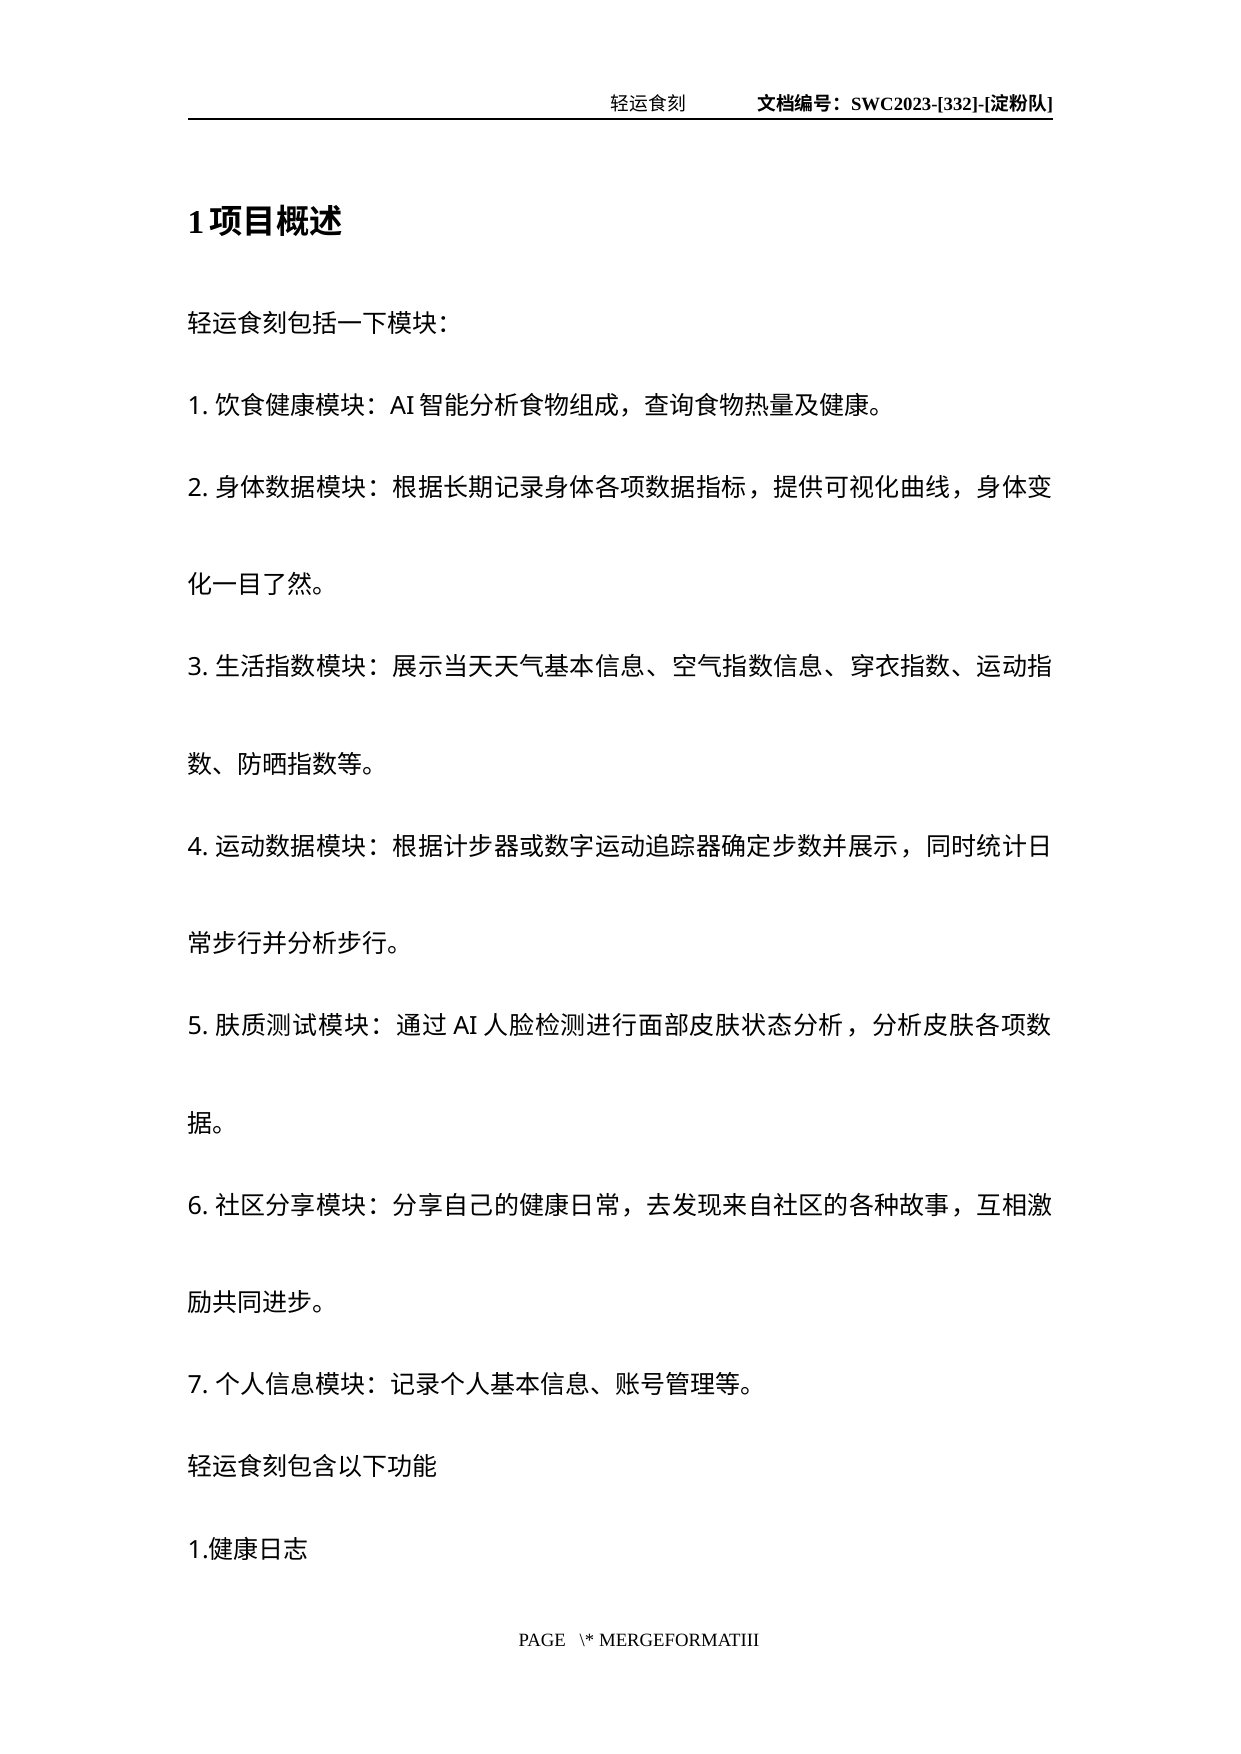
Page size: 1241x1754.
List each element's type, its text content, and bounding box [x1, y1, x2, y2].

list 社区分享模块：分享自己的健康日常，去发现来自社区的各种故事，互相激励共同进步。 [187, 1172, 1053, 1334]
list 个人信息模块：记录个人基本信息、账号管理等。 [187, 1351, 1053, 1416]
list 饮食健康模块：AI智能分析食物组成，查询食物热量及健康。 [187, 372, 1053, 437]
list 肤质测试模块：通过AI人脸检测进行面部皮肤状态分析，分析皮肤各项数据。 [187, 992, 1053, 1155]
subtitle 项目概述 [187, 187, 1053, 252]
list 1.健康日志 [187, 1515, 1053, 1580]
list 轻运食刻包含以下功能 [187, 1433, 1053, 1498]
list 运动数据模块：根据计步器或数字运动追踪器确定步数并展示，同时统计日常步行并分析步行。 [187, 813, 1053, 976]
list 生活指数模块：展示当天天气基本信息、空气指数信息、穿衣指数、运动指数、防晒指数等。 [187, 633, 1053, 796]
text 轻运食刻包括一下模块： [187, 289, 1053, 354]
list 身体数据模块：根据长期记录身体各项数据指标，提供可视化曲线，身体变化一目了然。 [187, 454, 1053, 617]
